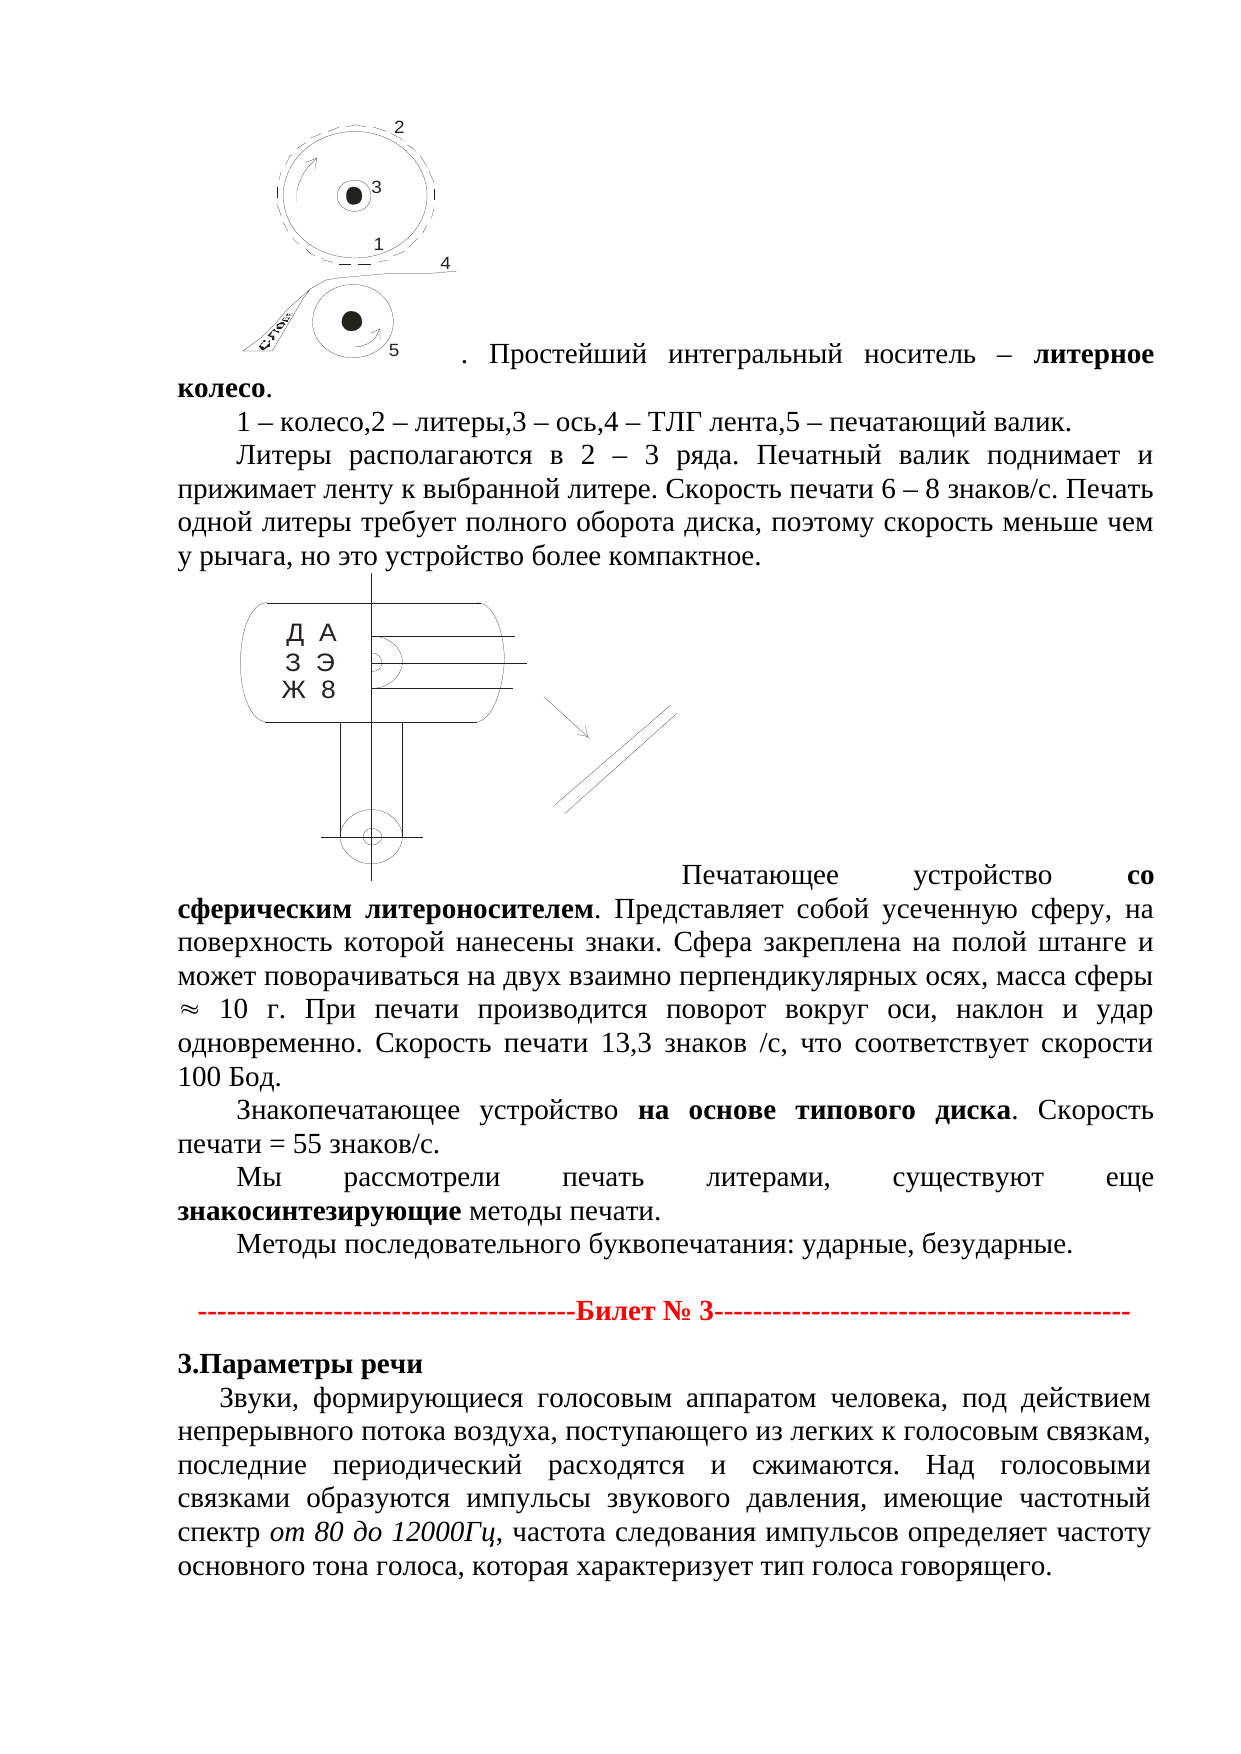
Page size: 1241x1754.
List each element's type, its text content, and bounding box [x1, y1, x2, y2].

text ---------------------------------------Билет № 3------------------------------------------- [177, 1293, 1152, 1327]
text 3.Параметры речи [177, 1346, 1152, 1380]
text Литеры располагаются в 2 – 3 ряда. Печатный валик поднимает и прижимает ленту к выбранной литере. Скорость печати 6 – 8 знаков/с. Печать одной литеры требует полного оборота диска, поэтому скорость меньше чем у рычага, но это устройство более компактное. [177, 437, 1154, 571]
text Методы последовательного буквопечатания: ударные, безударные. [177, 1226, 1154, 1260]
text 1 – колесо,2 – литеры,3 – ось,4 – ТЛГ лента,5 – печатающий валик. [177, 404, 1154, 437]
text Знакопечатающее устройство на основе типового диска. Скорость печати = 55 знаков/с. [177, 1092, 1154, 1159]
text . Простейший интегральный носитель – литерное колесо. [177, 118, 1154, 404]
text Мы рассмотрели печать литерами, существуют еще знакосинтезирующие методы печати. [177, 1159, 1154, 1226]
text Печатающее устройство со сферическим литероносителем. Представляет собой усеченную сферу, на поверхность которой нанесены знаки. Сфера закреплена на полой штанге и может поворачиваться на двух взаимно перпендикулярных осях, масса сферы 10 г. При печати производится поворот вокруг оси, наклон и удар одновременно. Скорость печати 13,3 знаков /с, что соответствует скорости 100 Бод. [177, 571, 1154, 1092]
text Звуки, формирующиеся голосовым аппаратом человека, под действием непрерывного потока воздуха, поступающего из легких к голосовым связкам, последние периодический расходятся и сжимаются. Над голосовыми связками образуются импульсы звукового давления, имеющие частотный спектр от 80 до 12000Гц, частота следования импульсов определяет частоту основного тона голоса, которая характеризует тип голоса говорящего. [177, 1380, 1152, 1581]
